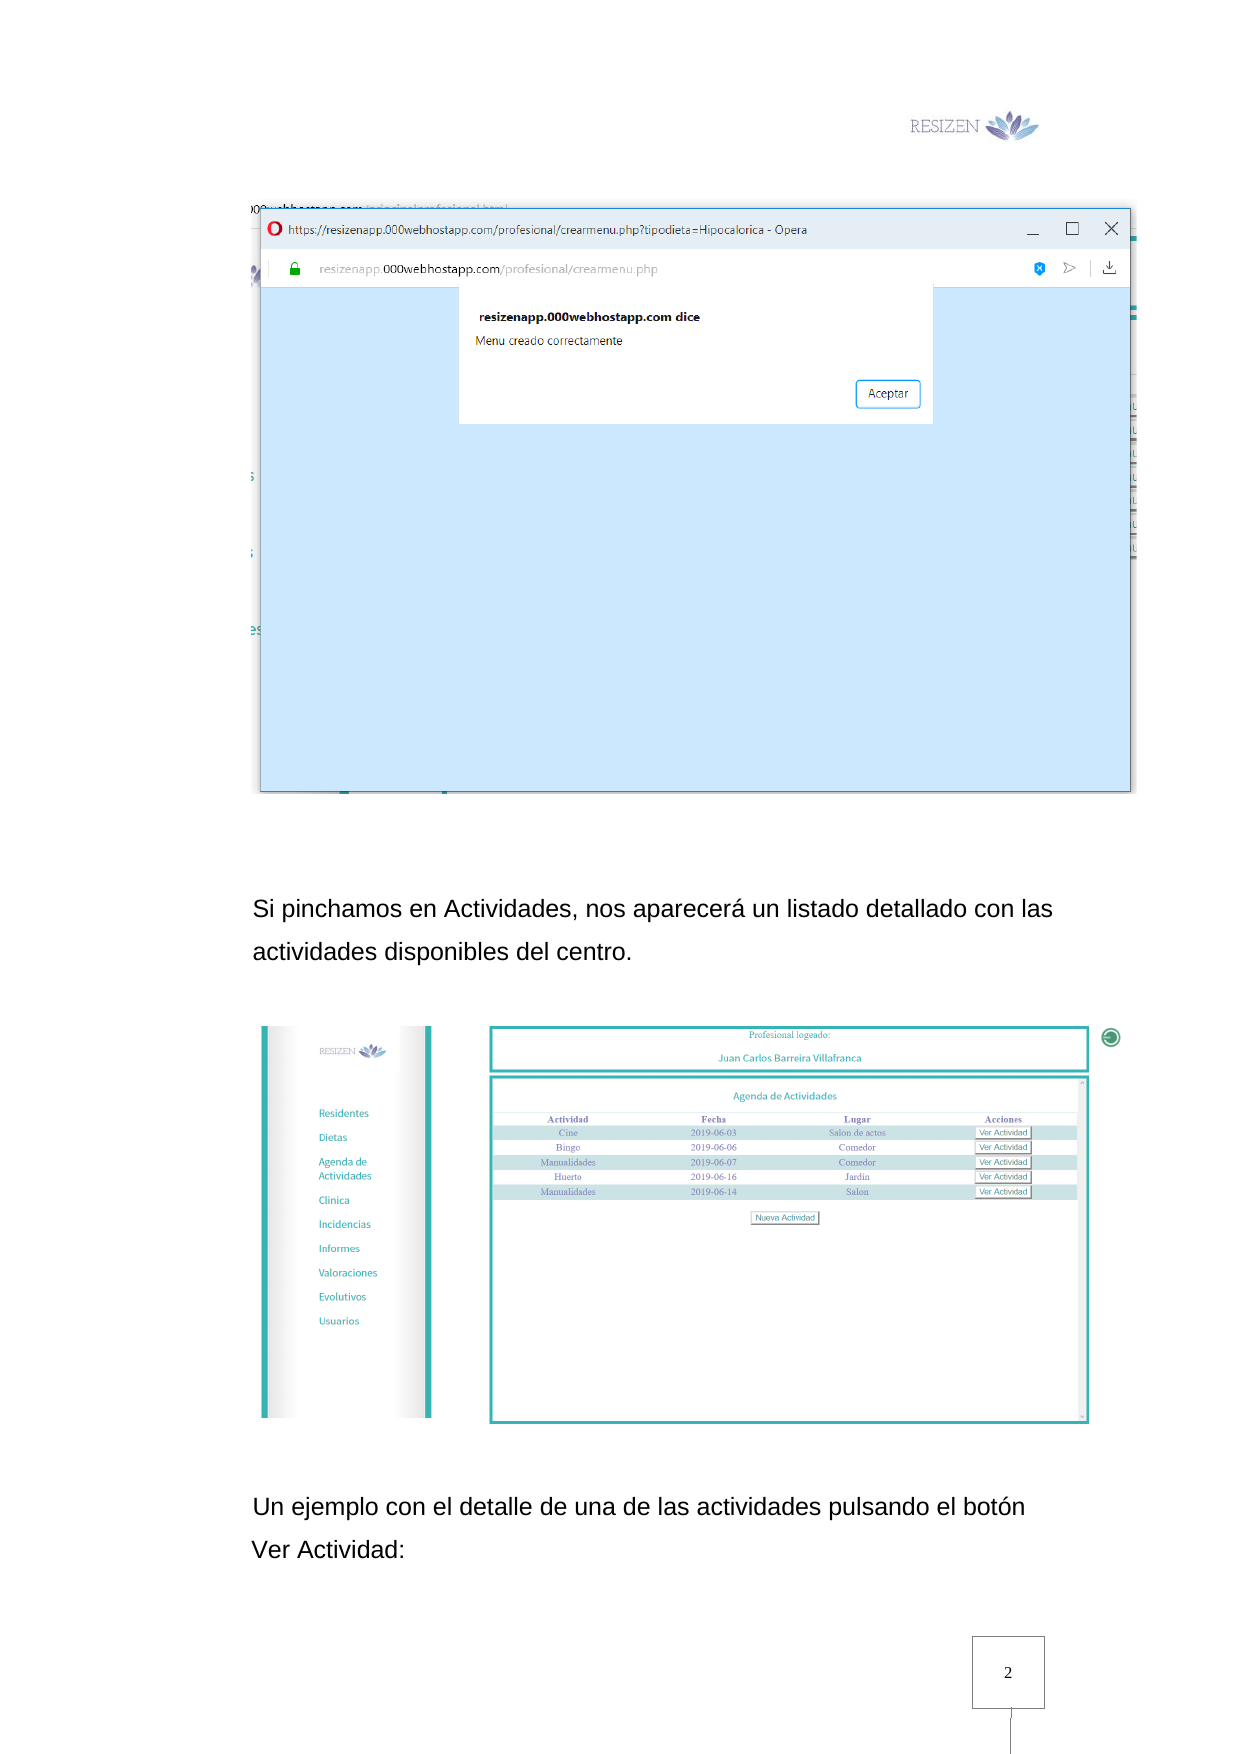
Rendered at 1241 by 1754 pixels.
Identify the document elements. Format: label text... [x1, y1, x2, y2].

picture [252, 1023, 1125, 1434]
text Un ejemplo con el detalle de una de las actividades pulsando el botón Ver Actividad: [251, 1491, 1063, 1563]
text Si pinchamos en Actividades, nos aparecerá un listado detallado con las actividades disponibles del centro. [252, 894, 1063, 966]
picture [886, 73, 1064, 171]
picture [251, 199, 1137, 794]
